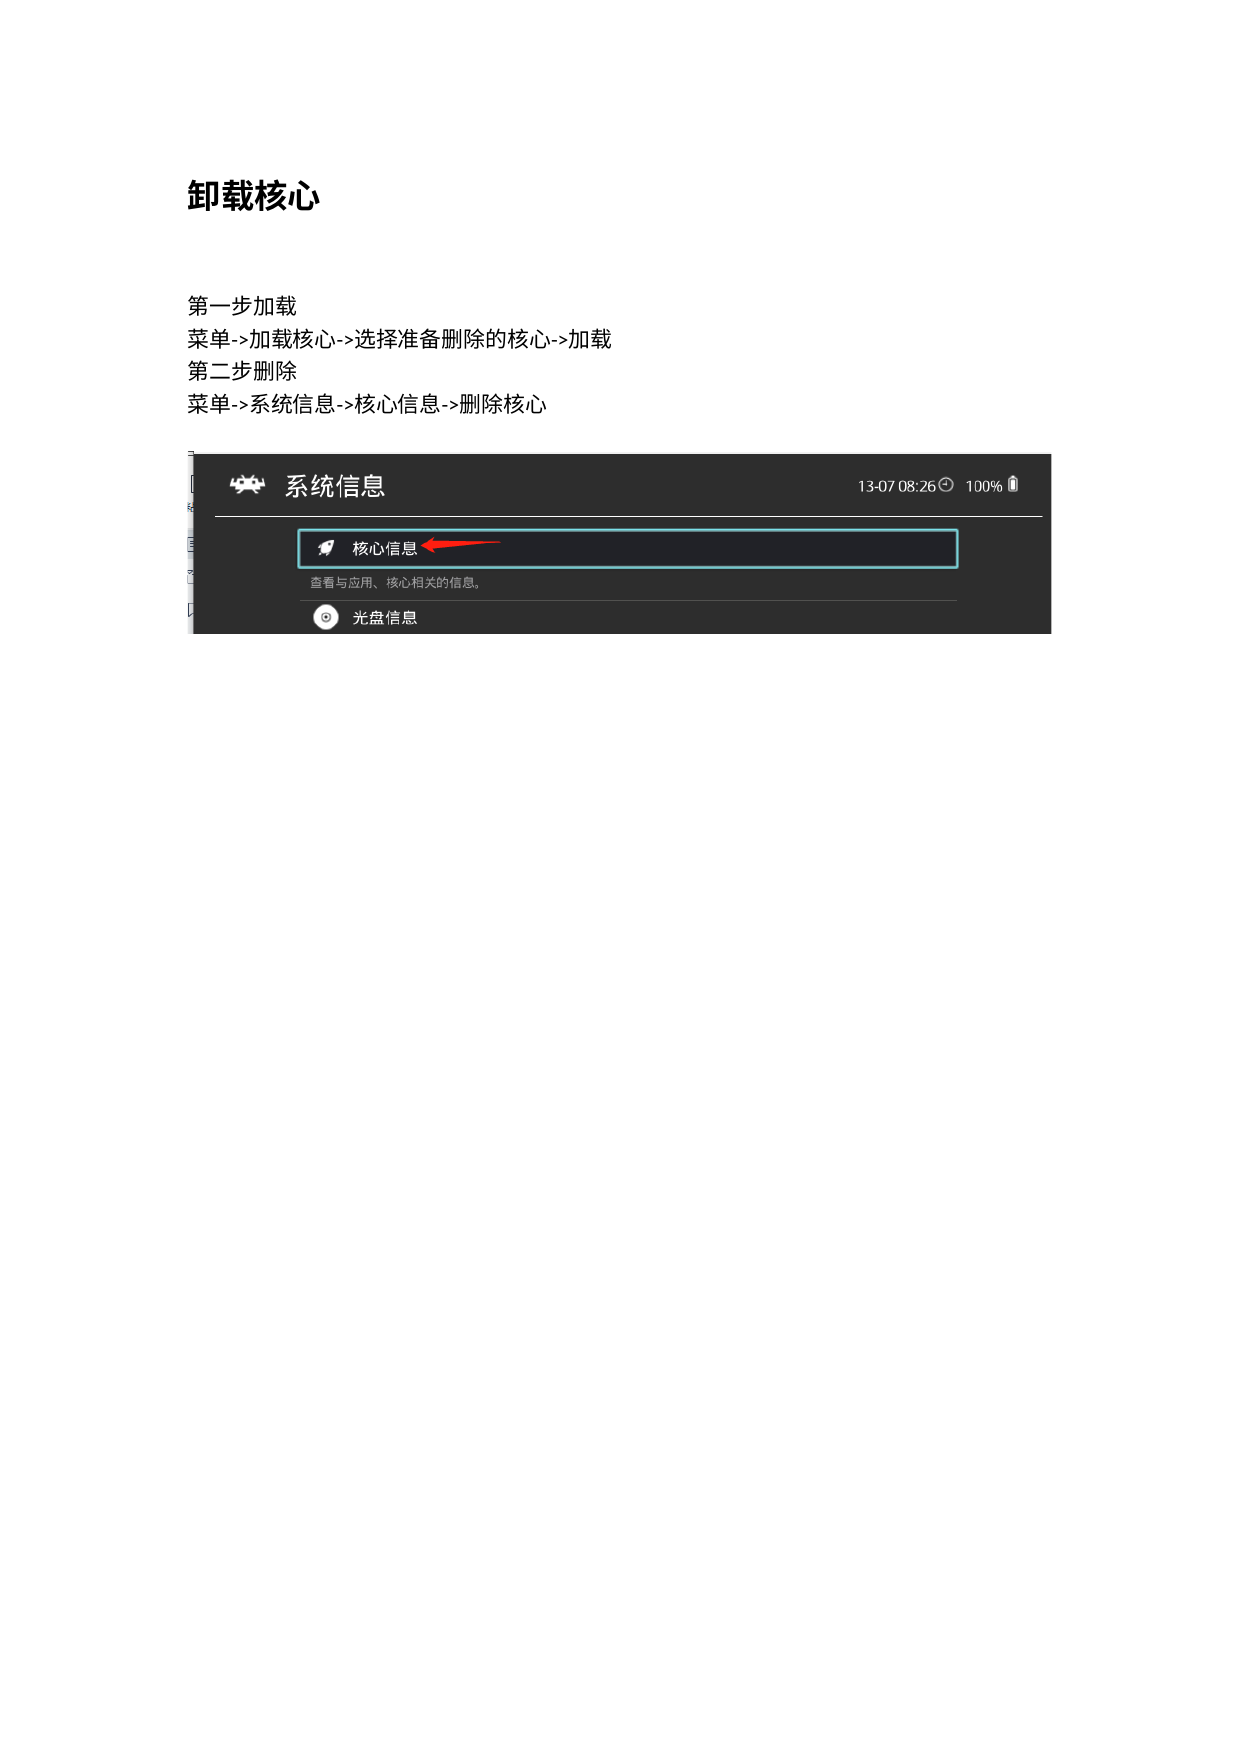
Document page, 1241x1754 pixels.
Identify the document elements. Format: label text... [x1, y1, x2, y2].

text 菜单->加载核心->选择准备删除的核心->加载 [187, 321, 1053, 354]
subtitle 卸载核心 [187, 162, 1053, 227]
picture [187, 451, 1052, 634]
text 菜单->系统信息->核心信息->删除核心 [187, 386, 1053, 419]
text 第二步删除 [187, 354, 1053, 386]
text 第一步加载 [187, 289, 1053, 321]
